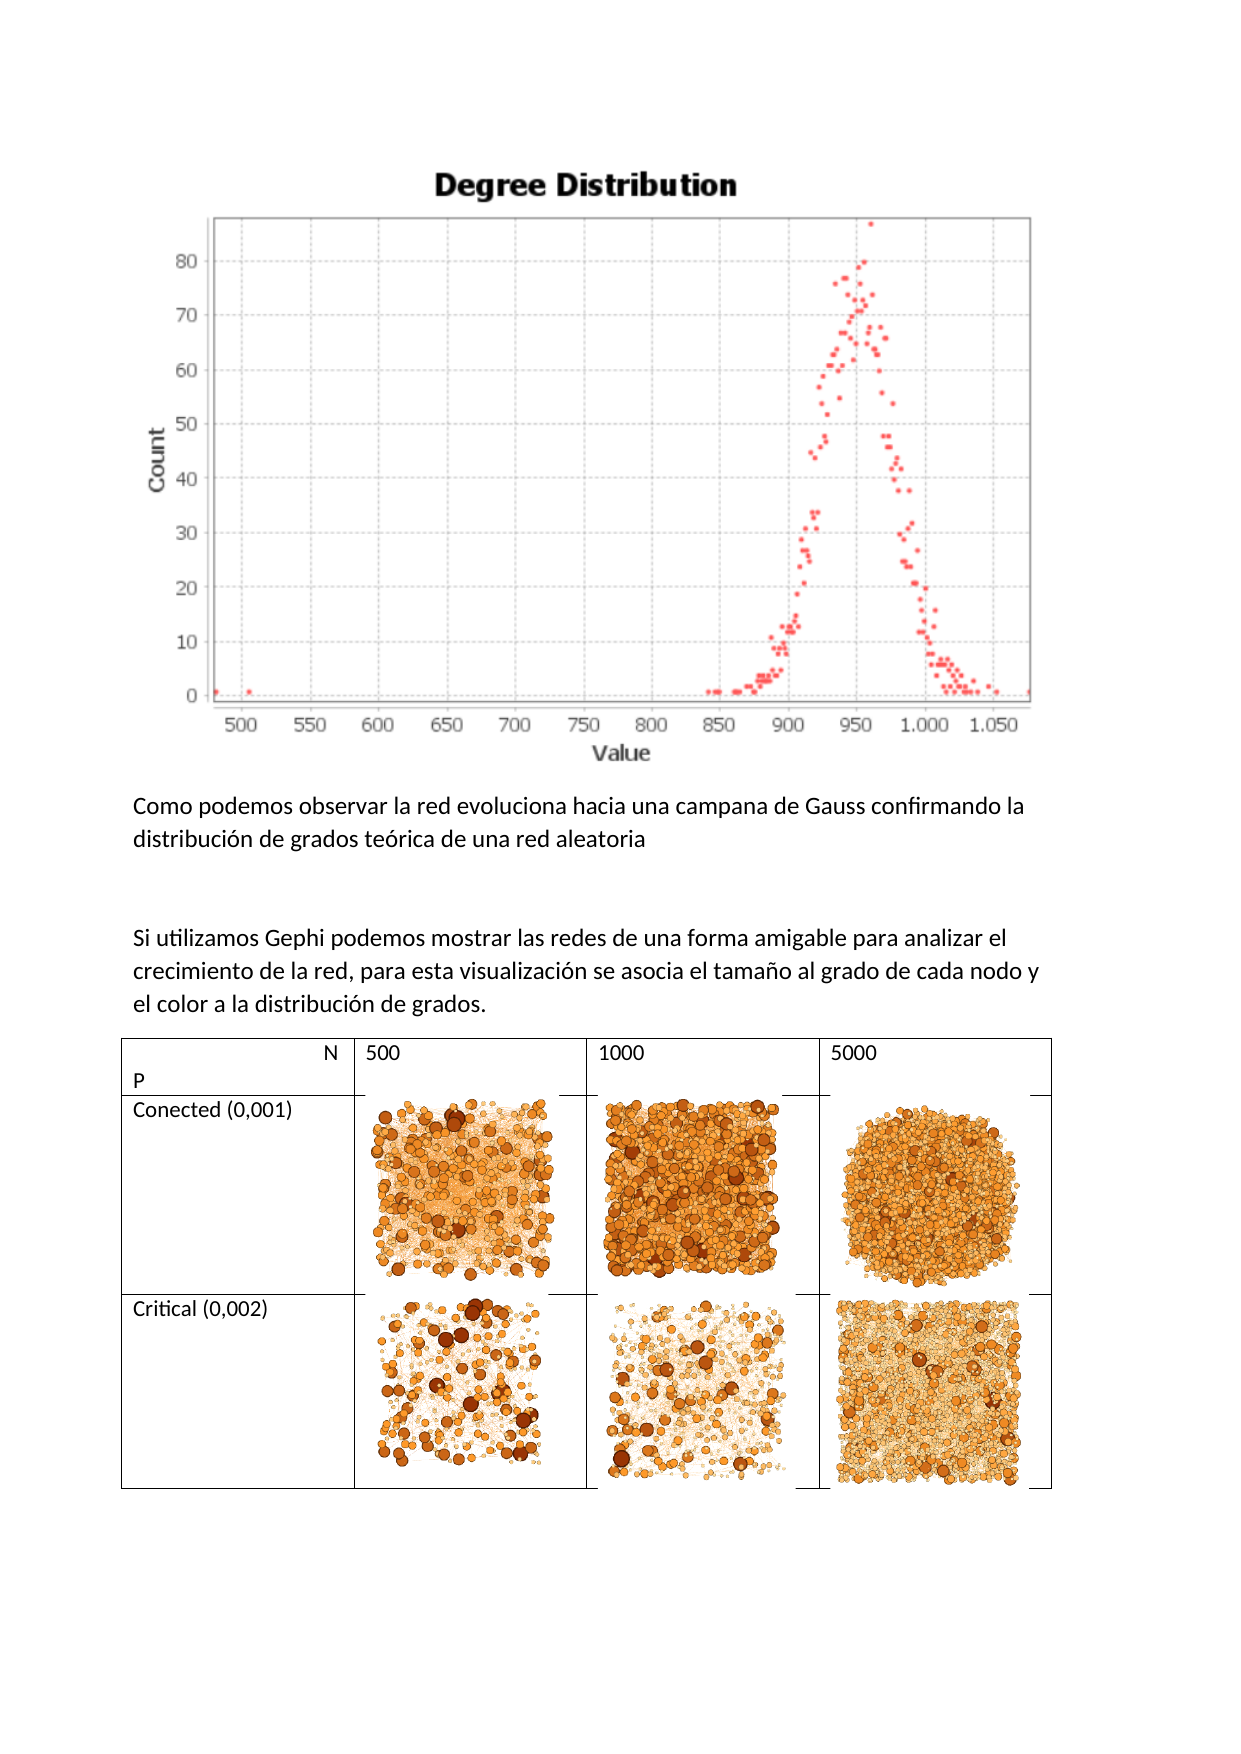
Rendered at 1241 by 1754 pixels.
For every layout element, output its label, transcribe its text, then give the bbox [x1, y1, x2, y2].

table_cell [587, 1295, 597, 1488]
table_cell [820, 1295, 830, 1488]
table_cell [1031, 1096, 1051, 1293]
text Como podemos observar la red evoluciona hacia una campana de Gauss confirmando la distribución de grados teórica de una red aleatoria [133, 790, 1063, 853]
picture [365, 1294, 549, 1473]
picture [365, 1095, 560, 1282]
table_header 1000 [587, 1039, 819, 1094]
picture [597, 1095, 783, 1279]
picture [132, 147, 1063, 771]
table_header 5000 [820, 1039, 1051, 1094]
table_cell [1029, 1295, 1051, 1488]
table_cell [355, 1096, 586, 1293]
picture [597, 1294, 796, 1489]
table_cell [355, 1295, 586, 1488]
table_cell Conected (0,001) [122, 1096, 354, 1293]
table_cell [820, 1096, 830, 1293]
text Si utilizamos Gephi podemos mostrar las redes de una forma amigable para analizar el crecimiento de la red, para esta visualización se asocia el tamaño al grado de cada nodo y el color a la distribución de grados. [133, 922, 1063, 1018]
table_header 500 [355, 1039, 586, 1094]
table_header N P [122, 1039, 354, 1094]
picture [830, 1095, 1031, 1489]
table_cell Critical (0,002) [122, 1295, 354, 1488]
table_cell [796, 1295, 819, 1488]
table_cell [587, 1096, 819, 1293]
